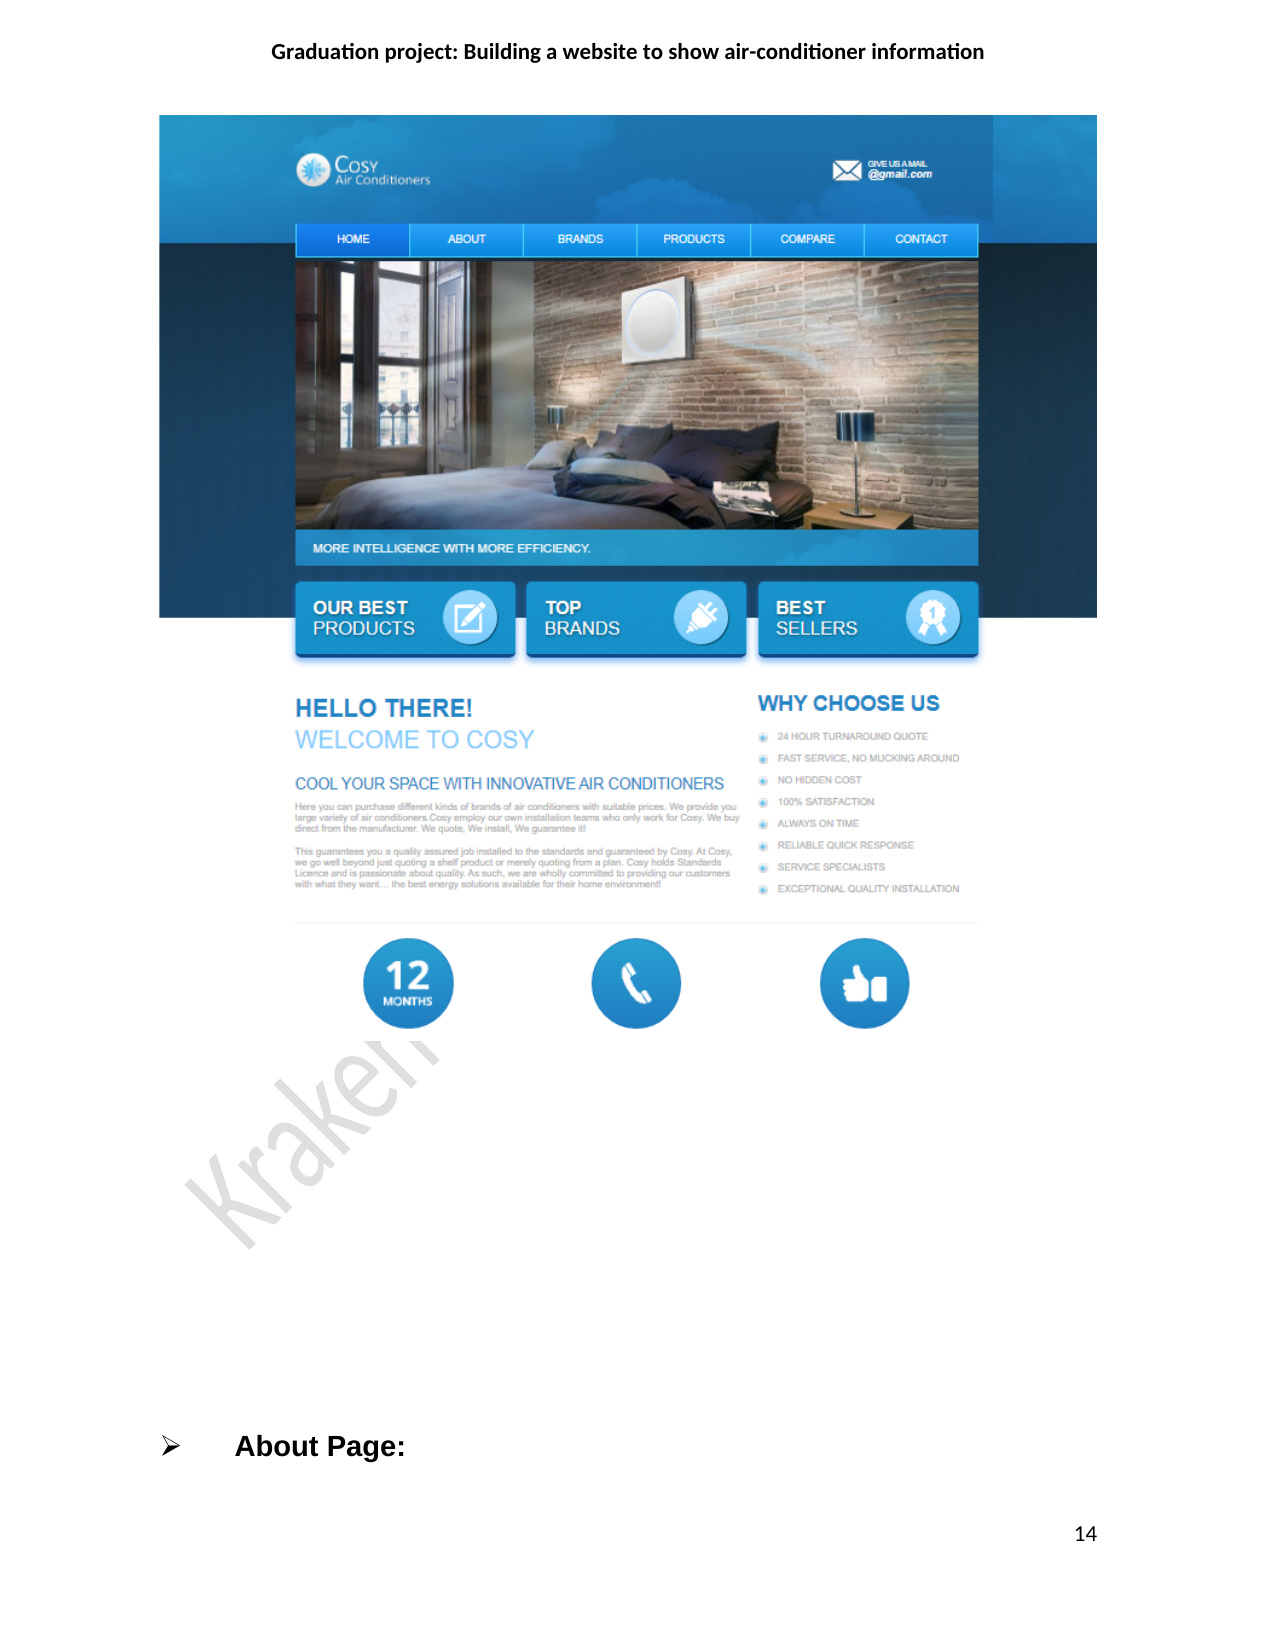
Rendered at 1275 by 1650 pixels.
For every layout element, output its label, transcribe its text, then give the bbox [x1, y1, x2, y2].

list About Page: [159, 1428, 1097, 1462]
picture [159, 115, 1097, 1041]
